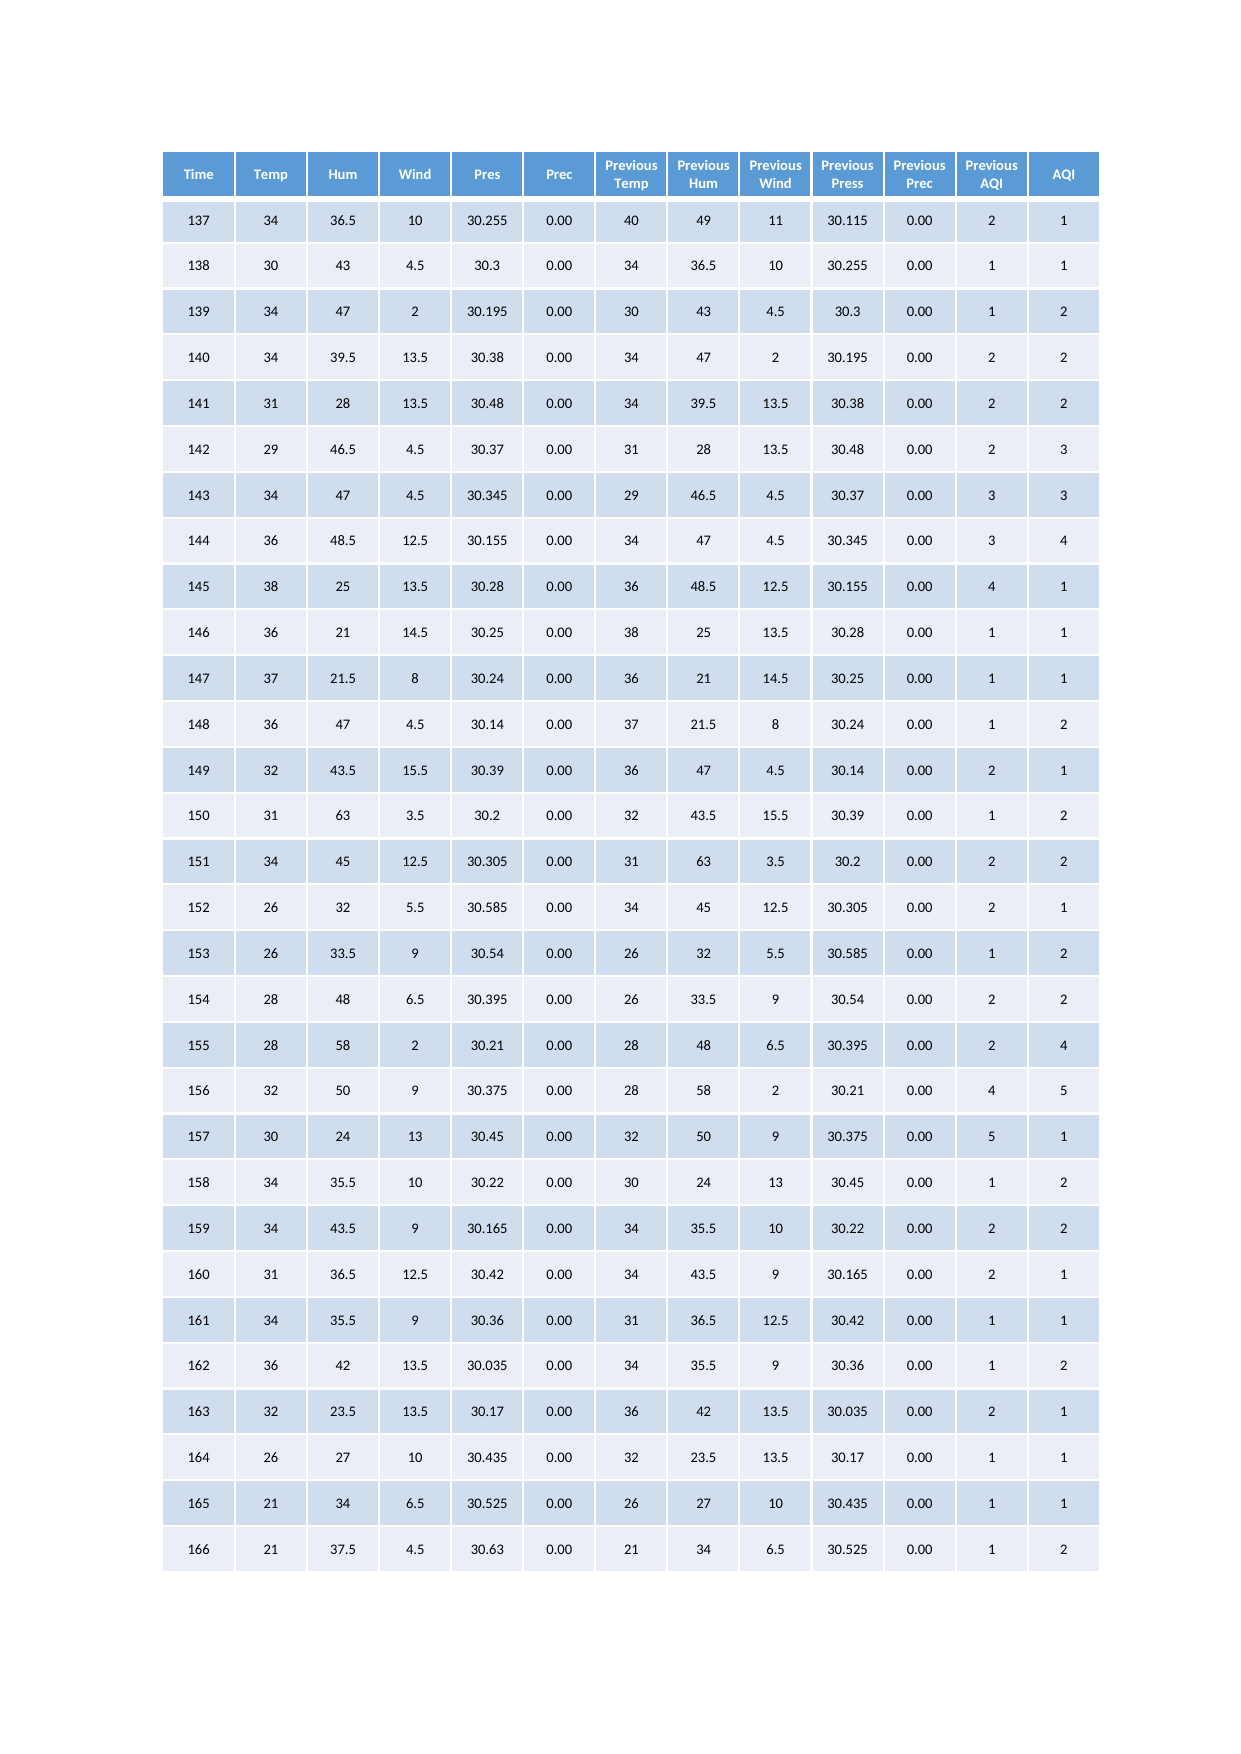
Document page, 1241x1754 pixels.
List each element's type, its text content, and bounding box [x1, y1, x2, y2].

table_cell 30.195 [813, 335, 883, 379]
table_cell 36.5 [668, 1298, 738, 1342]
table_header Previous Wind [740, 152, 810, 196]
table_cell 30.24 [813, 702, 883, 746]
table_cell 0.00 [524, 1481, 594, 1525]
table_cell 0.00 [524, 381, 594, 425]
table_cell 27 [308, 1435, 378, 1479]
table_cell 2 [957, 1023, 1027, 1067]
table_cell 1 [957, 1160, 1027, 1204]
table_cell 4 [957, 1069, 1027, 1112]
table_cell 30.14 [452, 702, 522, 746]
table_cell 2 [1029, 977, 1099, 1021]
table_cell 0.00 [524, 202, 594, 242]
table_cell 12.5 [380, 519, 450, 562]
table_cell 46.5 [308, 427, 378, 471]
table_cell 0.00 [524, 1206, 594, 1250]
table_header Hum [308, 152, 378, 196]
table_cell 0.00 [885, 610, 955, 654]
table_cell 30.17 [813, 1435, 883, 1479]
table_cell 4.5 [380, 702, 450, 746]
table_cell 2 [957, 381, 1027, 425]
table_cell 26 [236, 1435, 306, 1479]
table_cell 0.00 [524, 1527, 594, 1571]
table_cell 47 [308, 290, 378, 333]
table_cell 30.42 [813, 1298, 883, 1342]
table_cell 0.00 [524, 610, 594, 654]
table_cell 13.5 [380, 1344, 450, 1387]
table_cell 163 [163, 1390, 234, 1433]
table_cell 26 [236, 885, 306, 929]
table_cell 13.5 [740, 381, 810, 425]
table_cell 0.00 [885, 565, 955, 608]
table_cell 4.5 [740, 473, 810, 517]
table_cell 30.37 [813, 473, 883, 517]
table_cell 166 [163, 1527, 234, 1571]
table_cell 1 [957, 1527, 1027, 1571]
table_cell 2 [1029, 1206, 1099, 1250]
table_cell 35.5 [308, 1160, 378, 1204]
table_cell 10 [740, 1481, 810, 1525]
table_cell 1 [1029, 610, 1099, 654]
table_cell 47 [308, 473, 378, 517]
table_cell 3 [1029, 427, 1099, 471]
table_cell 30.36 [452, 1298, 522, 1342]
table_cell 3 [957, 473, 1027, 517]
table_cell 63 [308, 794, 378, 837]
table_cell 47 [308, 702, 378, 746]
table_cell 1 [1029, 244, 1099, 287]
table_cell 1 [1029, 885, 1099, 929]
table_cell 9 [380, 1069, 450, 1112]
table_cell 46.5 [668, 473, 738, 517]
table_cell 0.00 [524, 427, 594, 471]
table_cell 34 [596, 335, 666, 379]
table_cell 32 [596, 1435, 666, 1479]
table_cell 47 [668, 748, 738, 792]
table_cell 153 [163, 931, 234, 975]
table_cell 30.255 [452, 202, 522, 242]
table_cell 2 [957, 977, 1027, 1021]
table_cell 0.00 [885, 1206, 955, 1250]
table_cell 42 [668, 1390, 738, 1433]
table_cell 37 [596, 702, 666, 746]
table_cell 30.155 [452, 519, 522, 562]
table_cell 0.00 [885, 1344, 955, 1387]
table_cell 26 [236, 931, 306, 975]
table_cell 30.585 [452, 885, 522, 929]
table_cell 0.00 [885, 794, 955, 837]
table_cell 13.5 [380, 1390, 450, 1433]
table_cell 30.035 [813, 1390, 883, 1433]
table_cell 150 [163, 794, 234, 837]
table_header Pres [452, 152, 522, 196]
table_cell 36 [236, 702, 306, 746]
table_cell 36 [236, 1344, 306, 1387]
table_cell 162 [163, 1344, 234, 1387]
table_cell 159 [163, 1206, 234, 1250]
table_cell 30.36 [813, 1344, 883, 1387]
table_cell 4.5 [740, 519, 810, 562]
table_cell 152 [163, 885, 234, 929]
table_cell 13.5 [740, 427, 810, 471]
table_cell 34 [596, 381, 666, 425]
table_cell 0.00 [524, 656, 594, 700]
table_cell 0.00 [524, 1115, 594, 1158]
table_cell 36.5 [668, 244, 738, 287]
table_cell 2 [1029, 794, 1099, 837]
table_cell 9 [740, 1344, 810, 1387]
table_header Previous Temp [596, 152, 666, 196]
table_cell 47 [668, 335, 738, 379]
table_cell 30.525 [452, 1481, 522, 1525]
table_cell 2 [957, 885, 1027, 929]
table_cell 10 [740, 244, 810, 287]
table_cell 0.00 [524, 748, 594, 792]
table_cell 36 [596, 656, 666, 700]
table_cell 21 [668, 656, 738, 700]
table_cell 2 [1029, 1160, 1099, 1204]
table_cell 6.5 [740, 1023, 810, 1067]
table_cell 149 [163, 748, 234, 792]
table_cell 0.00 [885, 702, 955, 746]
table_cell 32 [596, 1115, 666, 1158]
table_cell 43.5 [668, 1252, 738, 1296]
table_cell 4.5 [740, 748, 810, 792]
table_cell 23.5 [308, 1390, 378, 1433]
table_cell 39.5 [308, 335, 378, 379]
table_cell 37 [236, 656, 306, 700]
table_cell 33.5 [668, 977, 738, 1021]
table_cell 30.39 [813, 794, 883, 837]
table_cell 28 [308, 381, 378, 425]
table_cell 1 [1029, 1481, 1099, 1525]
table_cell 28 [236, 1023, 306, 1067]
table_cell 1 [957, 1481, 1027, 1525]
table_cell 36 [596, 1390, 666, 1433]
table_cell 21 [596, 1527, 666, 1571]
table_cell 0.00 [524, 1298, 594, 1342]
table_cell 48 [668, 1023, 738, 1067]
table_cell 31 [596, 427, 666, 471]
table_cell 34 [236, 1160, 306, 1204]
table_cell 21 [236, 1481, 306, 1525]
table_cell 30.28 [452, 565, 522, 608]
table_cell 30.165 [452, 1206, 522, 1250]
table_cell 151 [163, 840, 234, 883]
table_cell 9 [380, 1206, 450, 1250]
table_cell 2 [1029, 1527, 1099, 1571]
table_cell 34 [236, 202, 306, 242]
table_cell 32 [668, 931, 738, 975]
table_cell 30.305 [813, 885, 883, 929]
table_cell 30.395 [452, 977, 522, 1021]
table_cell 161 [163, 1298, 234, 1342]
table_cell 0.00 [524, 565, 594, 608]
table_cell 4.5 [380, 473, 450, 517]
table_cell 4.5 [740, 290, 810, 333]
table_cell 0.00 [885, 931, 955, 975]
table_cell 30.2 [813, 840, 883, 883]
table_cell 13.5 [380, 381, 450, 425]
table_cell 155 [163, 1023, 234, 1067]
table_cell 39.5 [668, 381, 738, 425]
table_cell 38 [236, 565, 306, 608]
table_cell 2 [1029, 702, 1099, 746]
table_cell 30.585 [813, 931, 883, 975]
table_cell 48.5 [668, 565, 738, 608]
table_cell 148 [163, 702, 234, 746]
table_cell 0.00 [524, 1344, 594, 1387]
table_cell 30.035 [452, 1344, 522, 1387]
table_cell 30.155 [813, 565, 883, 608]
table_cell 30.3 [813, 290, 883, 333]
table_cell 0.00 [885, 1023, 955, 1067]
table_cell 30.375 [452, 1069, 522, 1112]
table_cell 30.38 [452, 335, 522, 379]
table_cell 12.5 [740, 885, 810, 929]
table_cell 36 [236, 610, 306, 654]
table_cell 0.00 [885, 427, 955, 471]
table_cell 0.00 [885, 885, 955, 929]
table_cell 21.5 [308, 656, 378, 700]
table_cell 58 [308, 1023, 378, 1067]
table_cell 30.195 [452, 290, 522, 333]
table_header Previous AQI [957, 152, 1027, 196]
table_cell 1 [1029, 656, 1099, 700]
table_cell 0.00 [524, 1390, 594, 1433]
table_cell 2 [957, 427, 1027, 471]
table_cell 1 [1029, 1252, 1099, 1296]
table_cell 31 [596, 840, 666, 883]
table_cell 38 [596, 610, 666, 654]
table_cell 34 [596, 885, 666, 929]
table_cell 4 [1029, 1023, 1099, 1067]
table_cell 0.00 [885, 1069, 955, 1112]
table_cell 5.5 [380, 885, 450, 929]
table_cell 2 [380, 290, 450, 333]
table_cell 8 [740, 702, 810, 746]
table_cell 33.5 [308, 931, 378, 975]
table_cell 29 [236, 427, 306, 471]
table_cell 29 [596, 473, 666, 517]
table_cell 157 [163, 1115, 234, 1158]
table_cell 0.00 [524, 885, 594, 929]
table_cell 34 [308, 1481, 378, 1525]
table_cell 137 [163, 202, 234, 242]
table_cell 35.5 [668, 1206, 738, 1250]
table_cell 30 [596, 1160, 666, 1204]
table_cell 30 [236, 1115, 306, 1158]
table_cell 147 [163, 656, 234, 700]
table_cell 34 [236, 1298, 306, 1342]
table_cell 35.5 [308, 1298, 378, 1342]
table_cell 13.5 [380, 565, 450, 608]
table_cell 0.00 [524, 794, 594, 837]
table_cell 0.00 [885, 1481, 955, 1525]
table_cell 13 [380, 1115, 450, 1158]
table_cell 0.00 [885, 1435, 955, 1479]
table_cell 30.45 [813, 1160, 883, 1204]
table_cell 15.5 [380, 748, 450, 792]
table_cell 4 [1029, 519, 1099, 562]
table_cell 43 [308, 244, 378, 287]
table_cell 4.5 [380, 427, 450, 471]
table_cell 0.00 [885, 1390, 955, 1433]
table_cell 0.00 [885, 748, 955, 792]
table_cell 143 [163, 473, 234, 517]
table_cell 2 [1029, 931, 1099, 975]
table_cell 45 [668, 885, 738, 929]
table_cell 2 [1029, 290, 1099, 333]
table_cell 49 [668, 202, 738, 242]
table_cell 50 [308, 1069, 378, 1112]
table_cell 0.00 [885, 1115, 955, 1158]
table_cell 43.5 [308, 748, 378, 792]
table_cell 2 [1029, 1344, 1099, 1387]
table_header Previous Prec [885, 152, 955, 196]
table_cell 36.5 [308, 1252, 378, 1296]
table_cell 43.5 [308, 1206, 378, 1250]
table_cell 1 [1029, 1298, 1099, 1342]
table_cell 0.00 [524, 335, 594, 379]
table_cell 13.5 [380, 335, 450, 379]
table_cell 50 [668, 1115, 738, 1158]
table_cell 0.00 [885, 381, 955, 425]
table_cell 14.5 [740, 656, 810, 700]
table_cell 0.00 [885, 840, 955, 883]
table_cell 45 [308, 840, 378, 883]
table_cell 142 [163, 427, 234, 471]
table_cell 30.48 [813, 427, 883, 471]
table_cell 21 [308, 610, 378, 654]
table_cell 4.5 [380, 244, 450, 287]
table_cell 12.5 [740, 565, 810, 608]
table_cell 141 [163, 381, 234, 425]
table_header Wind [380, 152, 450, 196]
table_cell 12.5 [380, 1252, 450, 1296]
table_cell 0.00 [885, 519, 955, 562]
table_cell 26 [596, 1481, 666, 1525]
table_header Temp [236, 152, 306, 196]
table_cell 30.28 [813, 610, 883, 654]
table_cell 30 [236, 244, 306, 287]
table_cell 2 [957, 748, 1027, 792]
table_cell 154 [163, 977, 234, 1021]
table_cell 8 [380, 656, 450, 700]
table_cell 1 [957, 931, 1027, 975]
table_cell 24 [308, 1115, 378, 1158]
table_cell 30.25 [813, 656, 883, 700]
table_cell 30.115 [813, 202, 883, 242]
table_cell 158 [163, 1160, 234, 1204]
table_cell 1 [1029, 1390, 1099, 1433]
table_cell 30.38 [813, 381, 883, 425]
table_cell 165 [163, 1481, 234, 1525]
table_cell 47 [668, 519, 738, 562]
table_cell 30.375 [813, 1115, 883, 1158]
table_cell 1 [957, 1344, 1027, 1387]
table_cell 2 [740, 1069, 810, 1112]
table_cell 1 [1029, 565, 1099, 608]
table_cell 31 [236, 794, 306, 837]
table_cell 31 [236, 1252, 306, 1296]
table_cell 27 [668, 1481, 738, 1525]
table_cell 0.00 [524, 1435, 594, 1479]
table_cell 34 [236, 473, 306, 517]
table_cell 0.00 [885, 1527, 955, 1571]
table_cell 30.395 [813, 1023, 883, 1067]
table_cell 6.5 [380, 977, 450, 1021]
table_cell 30.48 [452, 381, 522, 425]
table_cell 32 [236, 748, 306, 792]
table_cell 9 [740, 1252, 810, 1296]
table_cell 32 [596, 794, 666, 837]
table_cell 30.21 [813, 1069, 883, 1112]
table_header Prec [524, 152, 594, 196]
table_cell 11 [740, 202, 810, 242]
table_cell 139 [163, 290, 234, 333]
table_cell 0.00 [885, 202, 955, 242]
table_cell 9 [740, 1115, 810, 1158]
table_cell 24 [668, 1160, 738, 1204]
table_cell 0.00 [885, 977, 955, 1021]
table_cell 1 [957, 702, 1027, 746]
table_cell 30.37 [452, 427, 522, 471]
table_cell 30.345 [813, 519, 883, 562]
table_cell 0.00 [885, 1252, 955, 1296]
table_cell 32 [236, 1390, 306, 1433]
table_cell 9 [740, 977, 810, 1021]
table_cell 30.165 [813, 1252, 883, 1296]
table_cell 48.5 [308, 519, 378, 562]
table_cell 4 [957, 565, 1027, 608]
table_cell 34 [596, 1344, 666, 1387]
table_cell 30.42 [452, 1252, 522, 1296]
table_cell 4.5 [380, 1527, 450, 1571]
table_header Previous Press [813, 152, 883, 196]
table_cell 13.5 [740, 610, 810, 654]
table_cell 30.255 [813, 244, 883, 287]
table_cell 25 [308, 565, 378, 608]
table_cell 21 [236, 1527, 306, 1571]
table_cell 25 [668, 610, 738, 654]
table_cell 0.00 [885, 1160, 955, 1204]
table_cell 30.435 [813, 1481, 883, 1525]
table_cell 0.00 [524, 1023, 594, 1067]
table_cell 2 [957, 335, 1027, 379]
table_cell 10 [380, 202, 450, 242]
table_cell 36.5 [308, 202, 378, 242]
table_cell 0.00 [524, 244, 594, 287]
table_cell 0.00 [524, 1252, 594, 1296]
table_cell 2 [957, 1252, 1027, 1296]
table_cell 28 [596, 1023, 666, 1067]
table_cell 31 [236, 381, 306, 425]
table_cell 15.5 [740, 794, 810, 837]
table_header AQI [1029, 152, 1099, 196]
table_cell 28 [236, 977, 306, 1021]
table_cell 30.305 [452, 840, 522, 883]
table_cell 6.5 [380, 1481, 450, 1525]
table_cell 144 [163, 519, 234, 562]
table_cell 0.00 [885, 656, 955, 700]
table_header Time [163, 152, 234, 196]
table_cell 36 [596, 748, 666, 792]
table_cell 5 [1029, 1069, 1099, 1112]
table_cell 2 [957, 1206, 1027, 1250]
table_cell 0.00 [524, 519, 594, 562]
table_cell 2 [1029, 335, 1099, 379]
table_cell 34 [596, 244, 666, 287]
table_cell 5.5 [740, 931, 810, 975]
table_cell 34 [596, 1206, 666, 1250]
table_cell 30.3 [452, 244, 522, 287]
table_cell 12.5 [740, 1298, 810, 1342]
table_cell 30.21 [452, 1023, 522, 1067]
table_cell 1 [957, 290, 1027, 333]
table_cell 5 [957, 1115, 1027, 1158]
table_cell 1 [957, 656, 1027, 700]
table_cell 36 [596, 565, 666, 608]
table_cell 0.00 [885, 473, 955, 517]
table_cell 10 [740, 1206, 810, 1250]
table_cell 140 [163, 335, 234, 379]
table_cell 1 [957, 1435, 1027, 1479]
table_cell 2 [957, 1390, 1027, 1433]
table_cell 0.00 [524, 931, 594, 975]
table_cell 43.5 [668, 794, 738, 837]
table_cell 30.14 [813, 748, 883, 792]
table_cell 3.5 [740, 840, 810, 883]
table_cell 0.00 [885, 290, 955, 333]
table_cell 10 [380, 1435, 450, 1479]
table_cell 1 [1029, 1115, 1099, 1158]
table_cell 6.5 [740, 1527, 810, 1571]
table_cell 30 [596, 290, 666, 333]
table_cell 0.00 [524, 473, 594, 517]
table_cell 2 [1029, 840, 1099, 883]
table_cell 12.5 [380, 840, 450, 883]
table_cell 28 [668, 427, 738, 471]
table_cell 30.345 [452, 473, 522, 517]
table_cell 34 [596, 1252, 666, 1296]
table_cell 34 [236, 840, 306, 883]
table_cell 30.25 [452, 610, 522, 654]
table_cell 30.24 [452, 656, 522, 700]
table_cell 30.54 [813, 977, 883, 1021]
table_cell 0.00 [524, 1069, 594, 1112]
table_cell 1 [957, 610, 1027, 654]
table_cell 0.00 [885, 244, 955, 287]
table_cell 10 [380, 1160, 450, 1204]
table_cell 26 [596, 977, 666, 1021]
table_cell 37.5 [308, 1527, 378, 1571]
table_cell 30.22 [813, 1206, 883, 1250]
table_cell 30.17 [452, 1390, 522, 1433]
table_cell 1 [1029, 748, 1099, 792]
table_cell 3 [957, 519, 1027, 562]
table_cell 13.5 [740, 1390, 810, 1433]
table_cell 1 [957, 794, 1027, 837]
table_cell 14.5 [380, 610, 450, 654]
table_cell 42 [308, 1344, 378, 1387]
table_cell 30.22 [452, 1160, 522, 1204]
table_cell 34 [668, 1527, 738, 1571]
table_cell 34 [236, 1206, 306, 1250]
table_cell 43 [668, 290, 738, 333]
table_cell 1 [957, 244, 1027, 287]
table_cell 2 [957, 202, 1027, 242]
table_cell 32 [308, 885, 378, 929]
table_cell 13.5 [740, 1435, 810, 1479]
table_cell 21.5 [668, 702, 738, 746]
table_cell 3.5 [380, 794, 450, 837]
table_cell 30.435 [452, 1435, 522, 1479]
table_cell 13 [740, 1160, 810, 1204]
table_cell 164 [163, 1435, 234, 1479]
table_cell 1 [1029, 1435, 1099, 1479]
table_cell 30.525 [813, 1527, 883, 1571]
table_cell 3 [1029, 473, 1099, 517]
table_cell 0.00 [524, 977, 594, 1021]
table_cell 2 [957, 840, 1027, 883]
table_cell 30.45 [452, 1115, 522, 1158]
table_cell 0.00 [524, 702, 594, 746]
table_cell 32 [236, 1069, 306, 1112]
table_cell 48 [308, 977, 378, 1021]
table_cell 146 [163, 610, 234, 654]
table_cell 36 [236, 519, 306, 562]
table_cell 26 [596, 931, 666, 975]
table_cell 34 [596, 519, 666, 562]
table_cell 160 [163, 1252, 234, 1296]
table_cell 30.54 [452, 931, 522, 975]
table_cell 1 [957, 1298, 1027, 1342]
table_cell 9 [380, 1298, 450, 1342]
table_cell 0.00 [524, 840, 594, 883]
table_cell 138 [163, 244, 234, 287]
table_cell 0.00 [885, 335, 955, 379]
table_cell 30.39 [452, 748, 522, 792]
table_cell 34 [236, 335, 306, 379]
table_cell 35.5 [668, 1344, 738, 1387]
table_cell 1 [1029, 202, 1099, 242]
table_cell 40 [596, 202, 666, 242]
table_cell 0.00 [885, 1298, 955, 1342]
table_cell 30.2 [452, 794, 522, 837]
table_cell 34 [236, 290, 306, 333]
table_cell 2 [740, 335, 810, 379]
table_cell 9 [380, 931, 450, 975]
table_cell 2 [380, 1023, 450, 1067]
table_cell 0.00 [524, 290, 594, 333]
table_header Previous Hum [668, 152, 738, 196]
table_cell 28 [596, 1069, 666, 1112]
table_cell 31 [596, 1298, 666, 1342]
table_cell 2 [1029, 381, 1099, 425]
table_cell 156 [163, 1069, 234, 1112]
table_cell 63 [668, 840, 738, 883]
table_cell 0.00 [524, 1160, 594, 1204]
table_cell 23.5 [668, 1435, 738, 1479]
table_cell 30.63 [452, 1527, 522, 1571]
table_cell 58 [668, 1069, 738, 1112]
table_cell 145 [163, 565, 234, 608]
